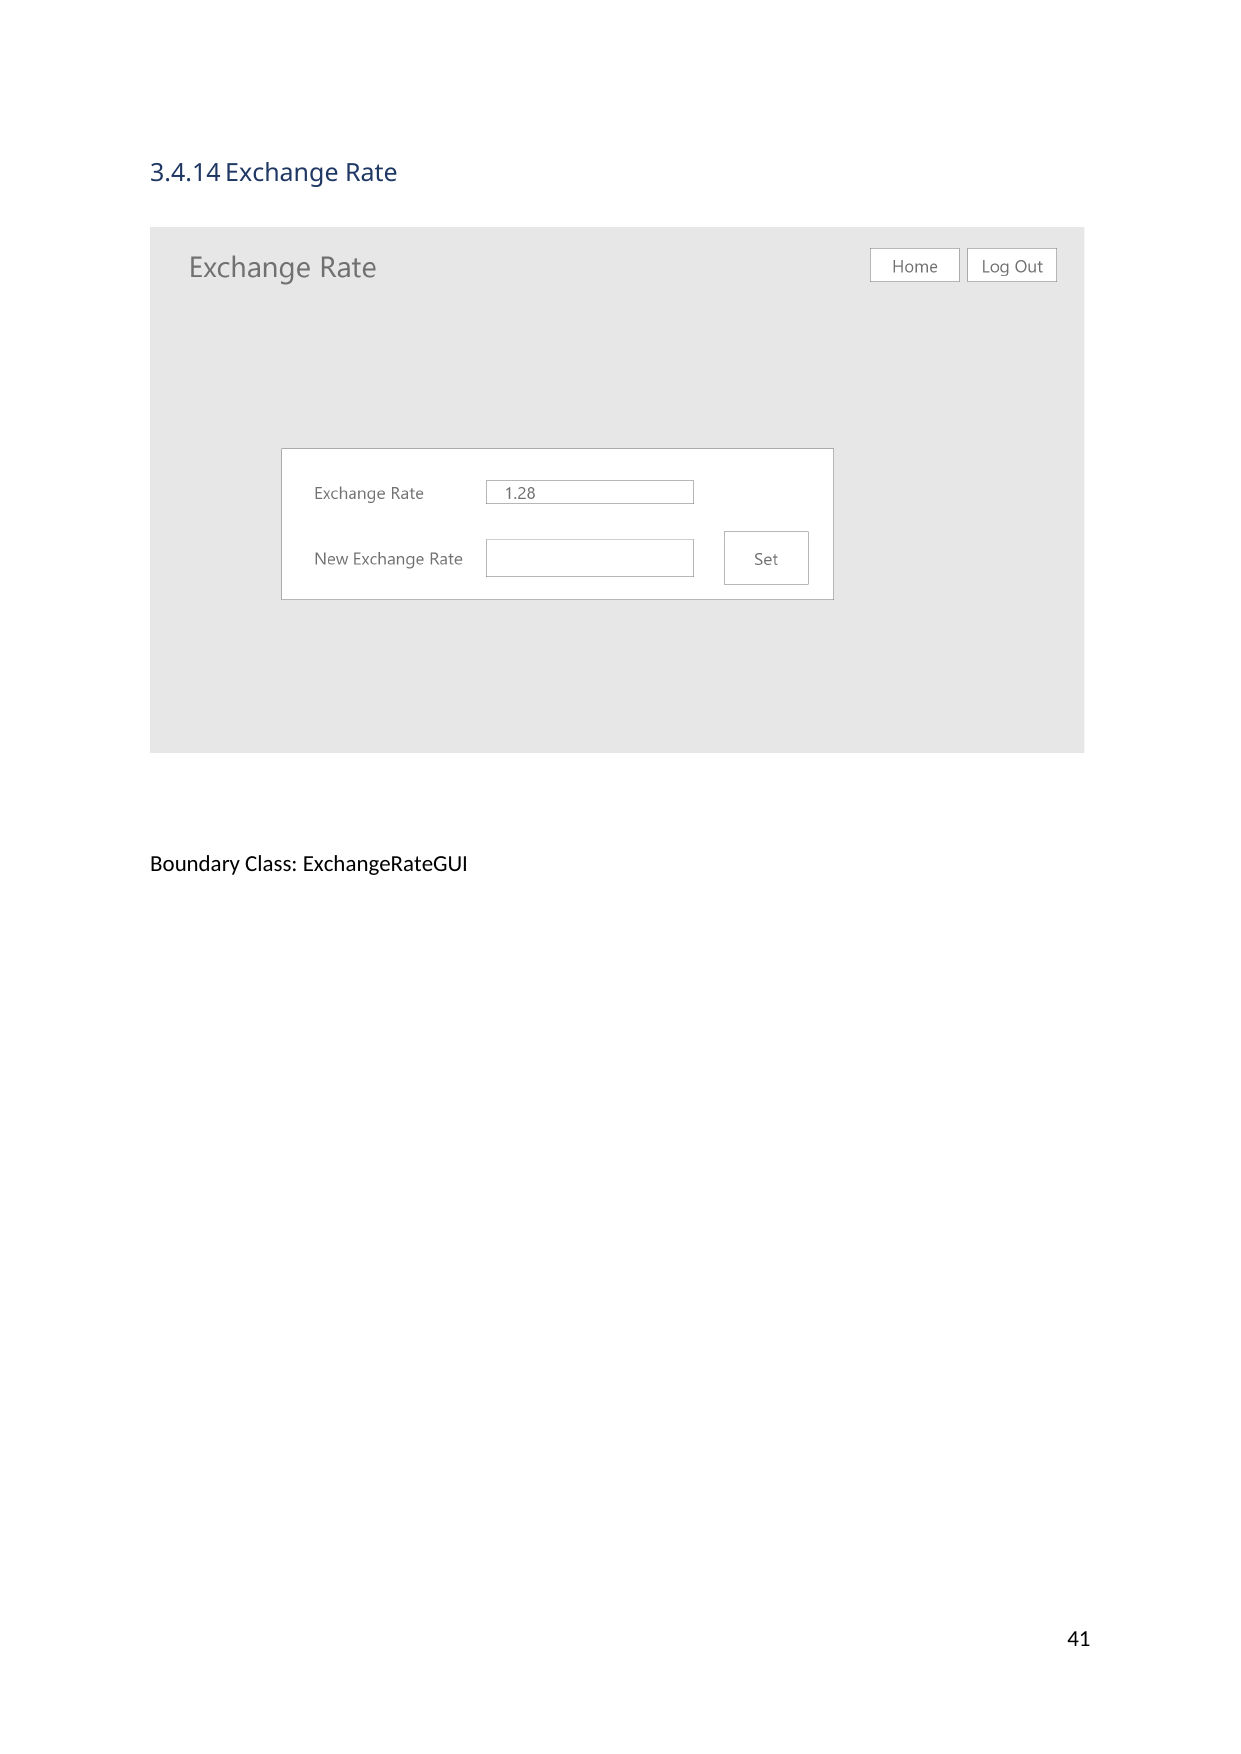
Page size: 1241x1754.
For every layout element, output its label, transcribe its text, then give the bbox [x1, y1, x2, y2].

picture [150, 227, 1084, 753]
subtitle Exchange Rate [150, 154, 1090, 188]
text Boundary Class: ExchangeRateGUI [150, 849, 1090, 877]
